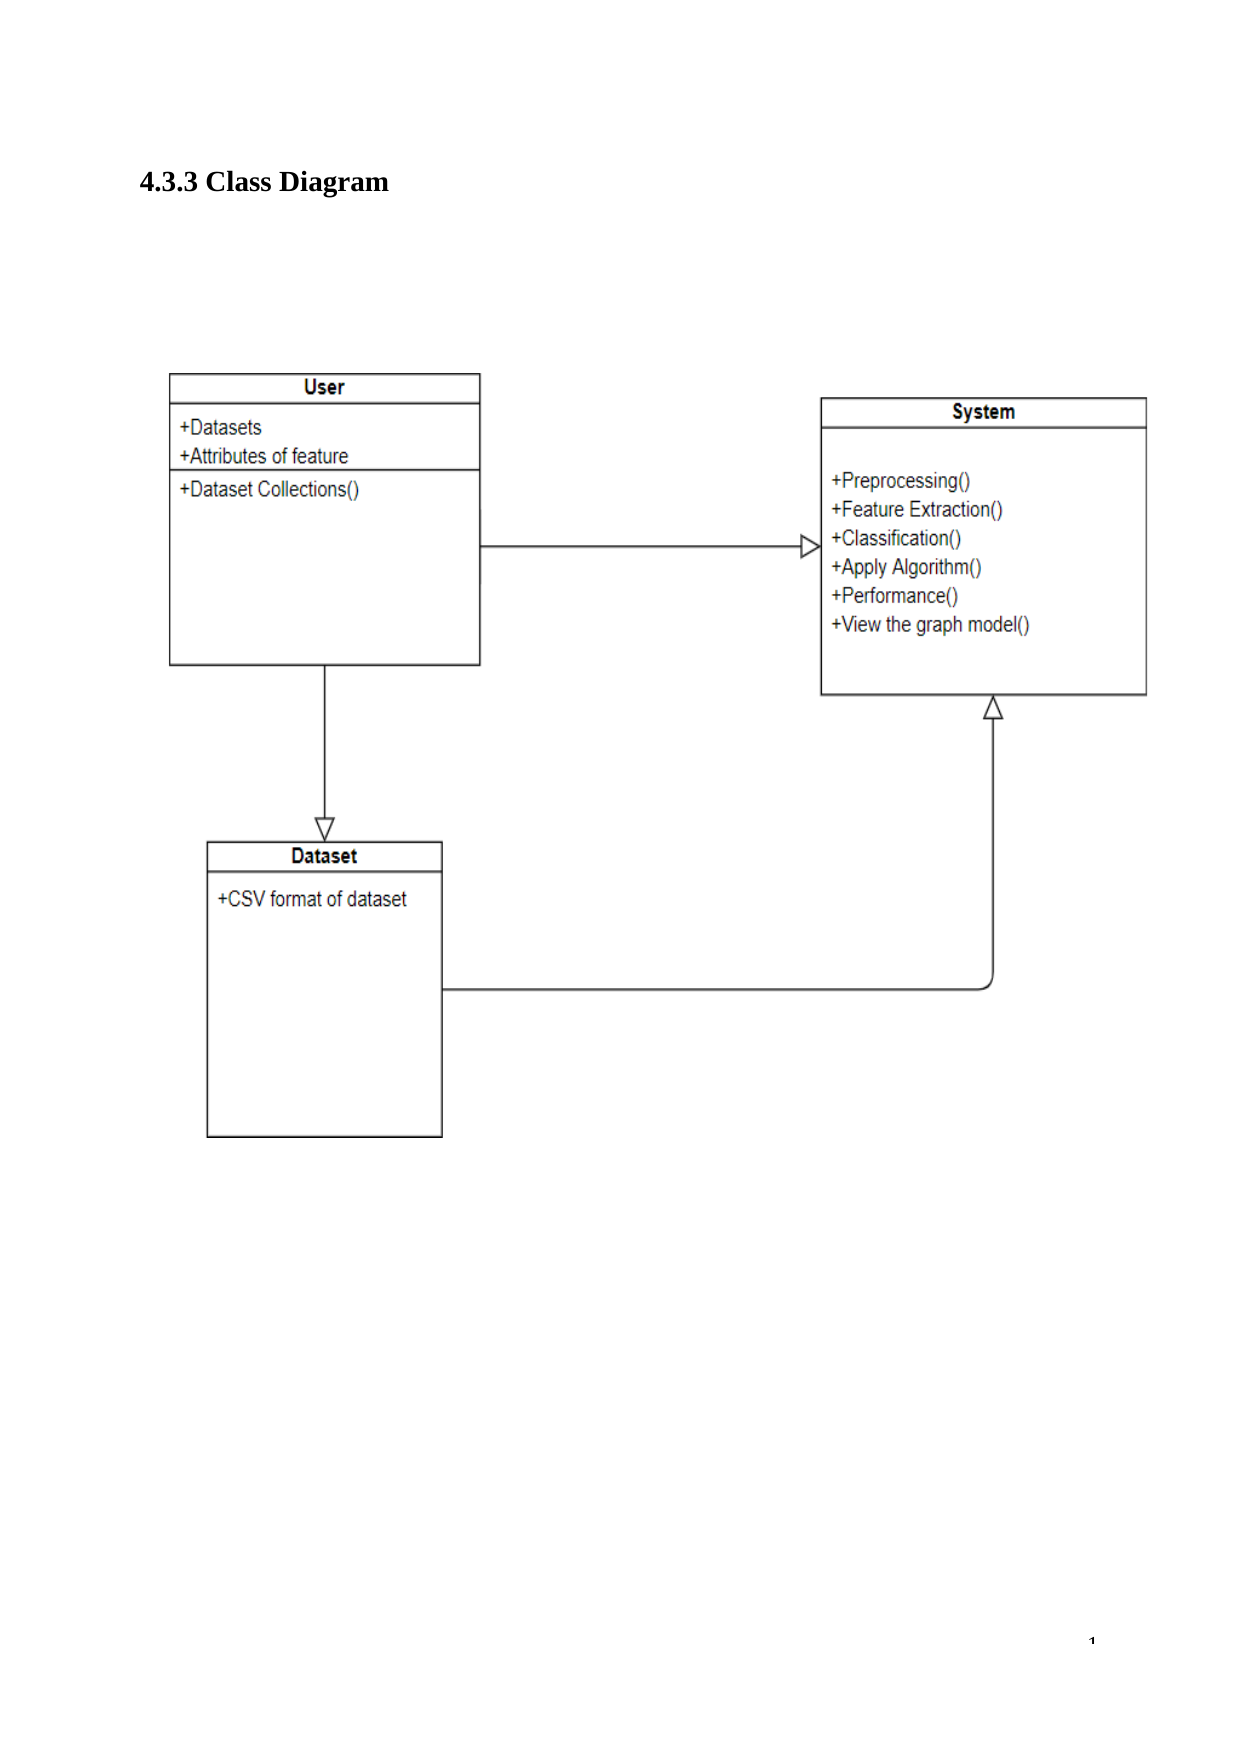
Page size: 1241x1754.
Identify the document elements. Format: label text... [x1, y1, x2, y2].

picture [168, 373, 1148, 1138]
subtitle Class Diagram [139, 164, 1219, 198]
